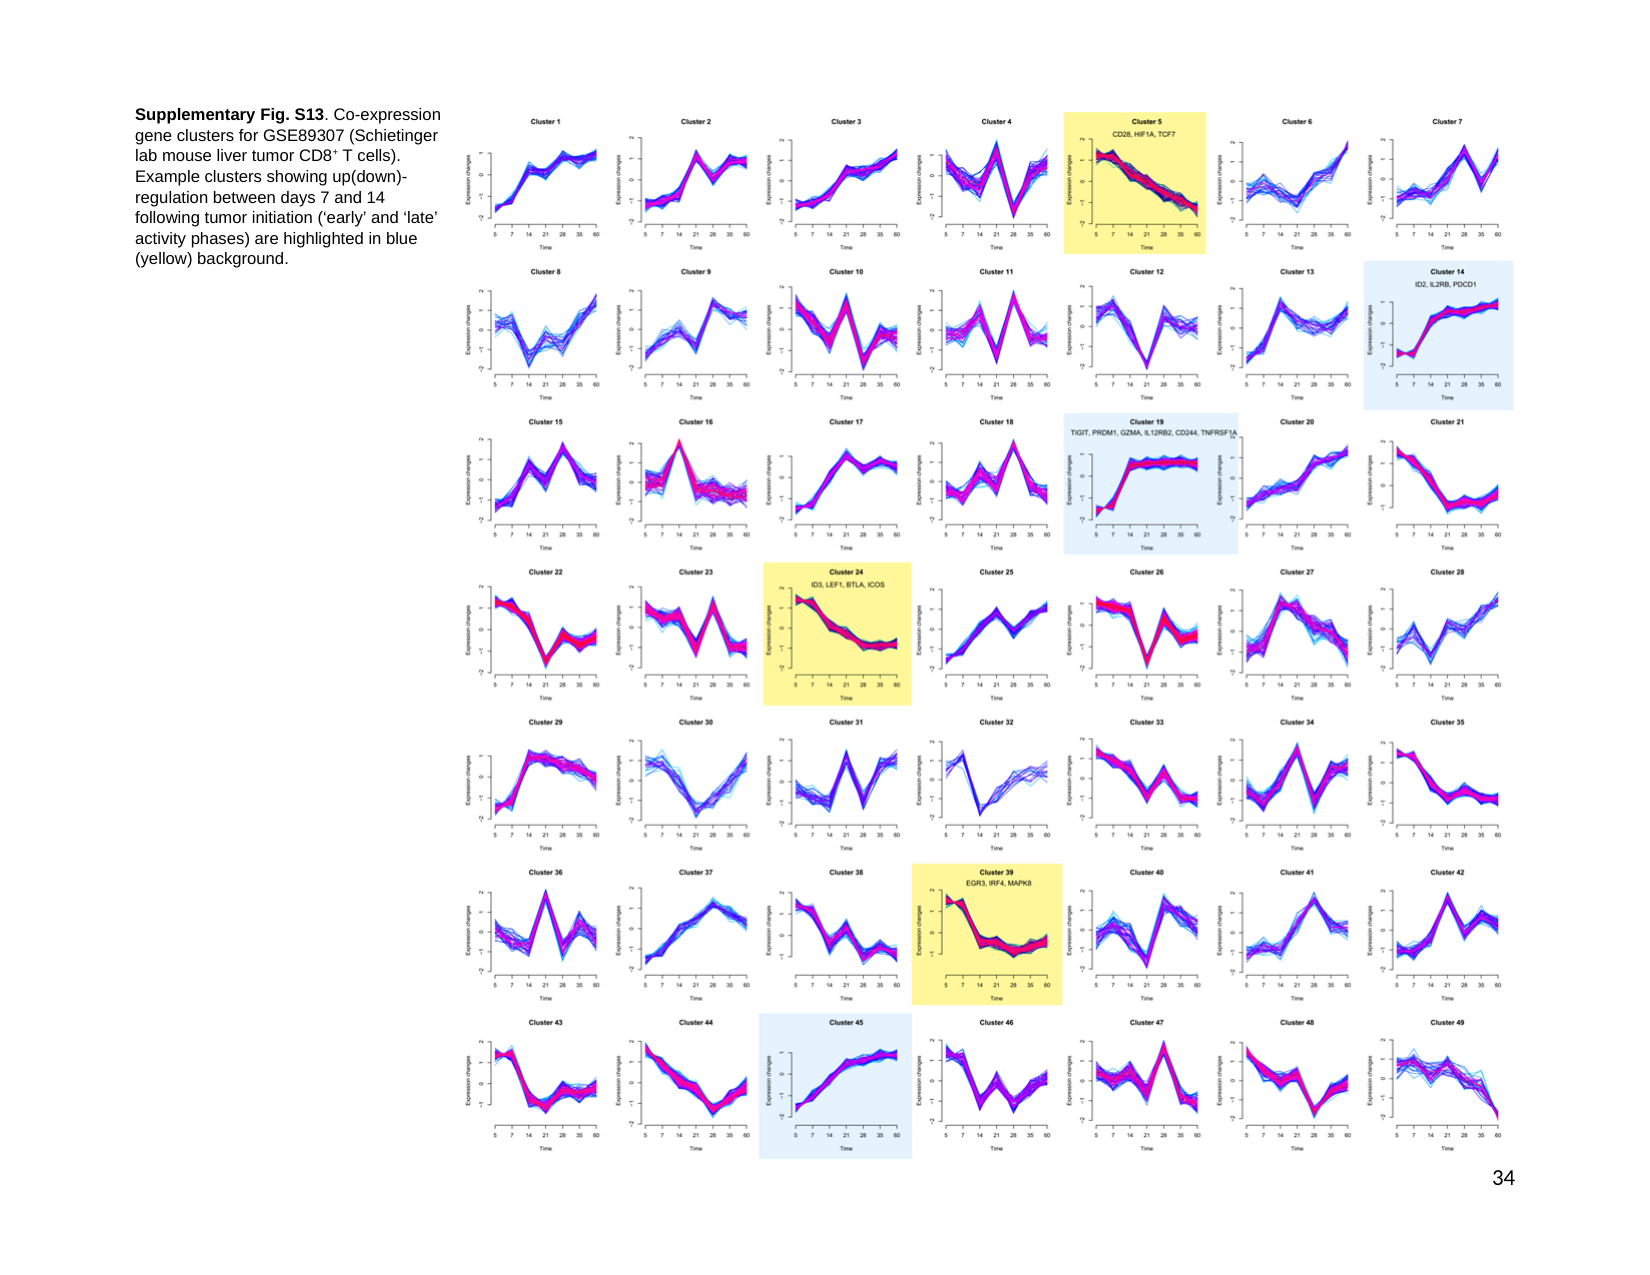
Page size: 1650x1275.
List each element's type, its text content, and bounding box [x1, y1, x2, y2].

text Supplementary Fig. S13. Co-expression gene clusters for GSE89307 (Schietinger lab mouse liver tumor CD8+ T cells). Example clusters showing up(down)-regulation between days 7 and 14 following tumor initiation (‘early’ and ‘late’ activity phases) are highlighted in blue (yellow) background. [135, 105, 1515, 268]
picture [464, 108, 1515, 1159]
